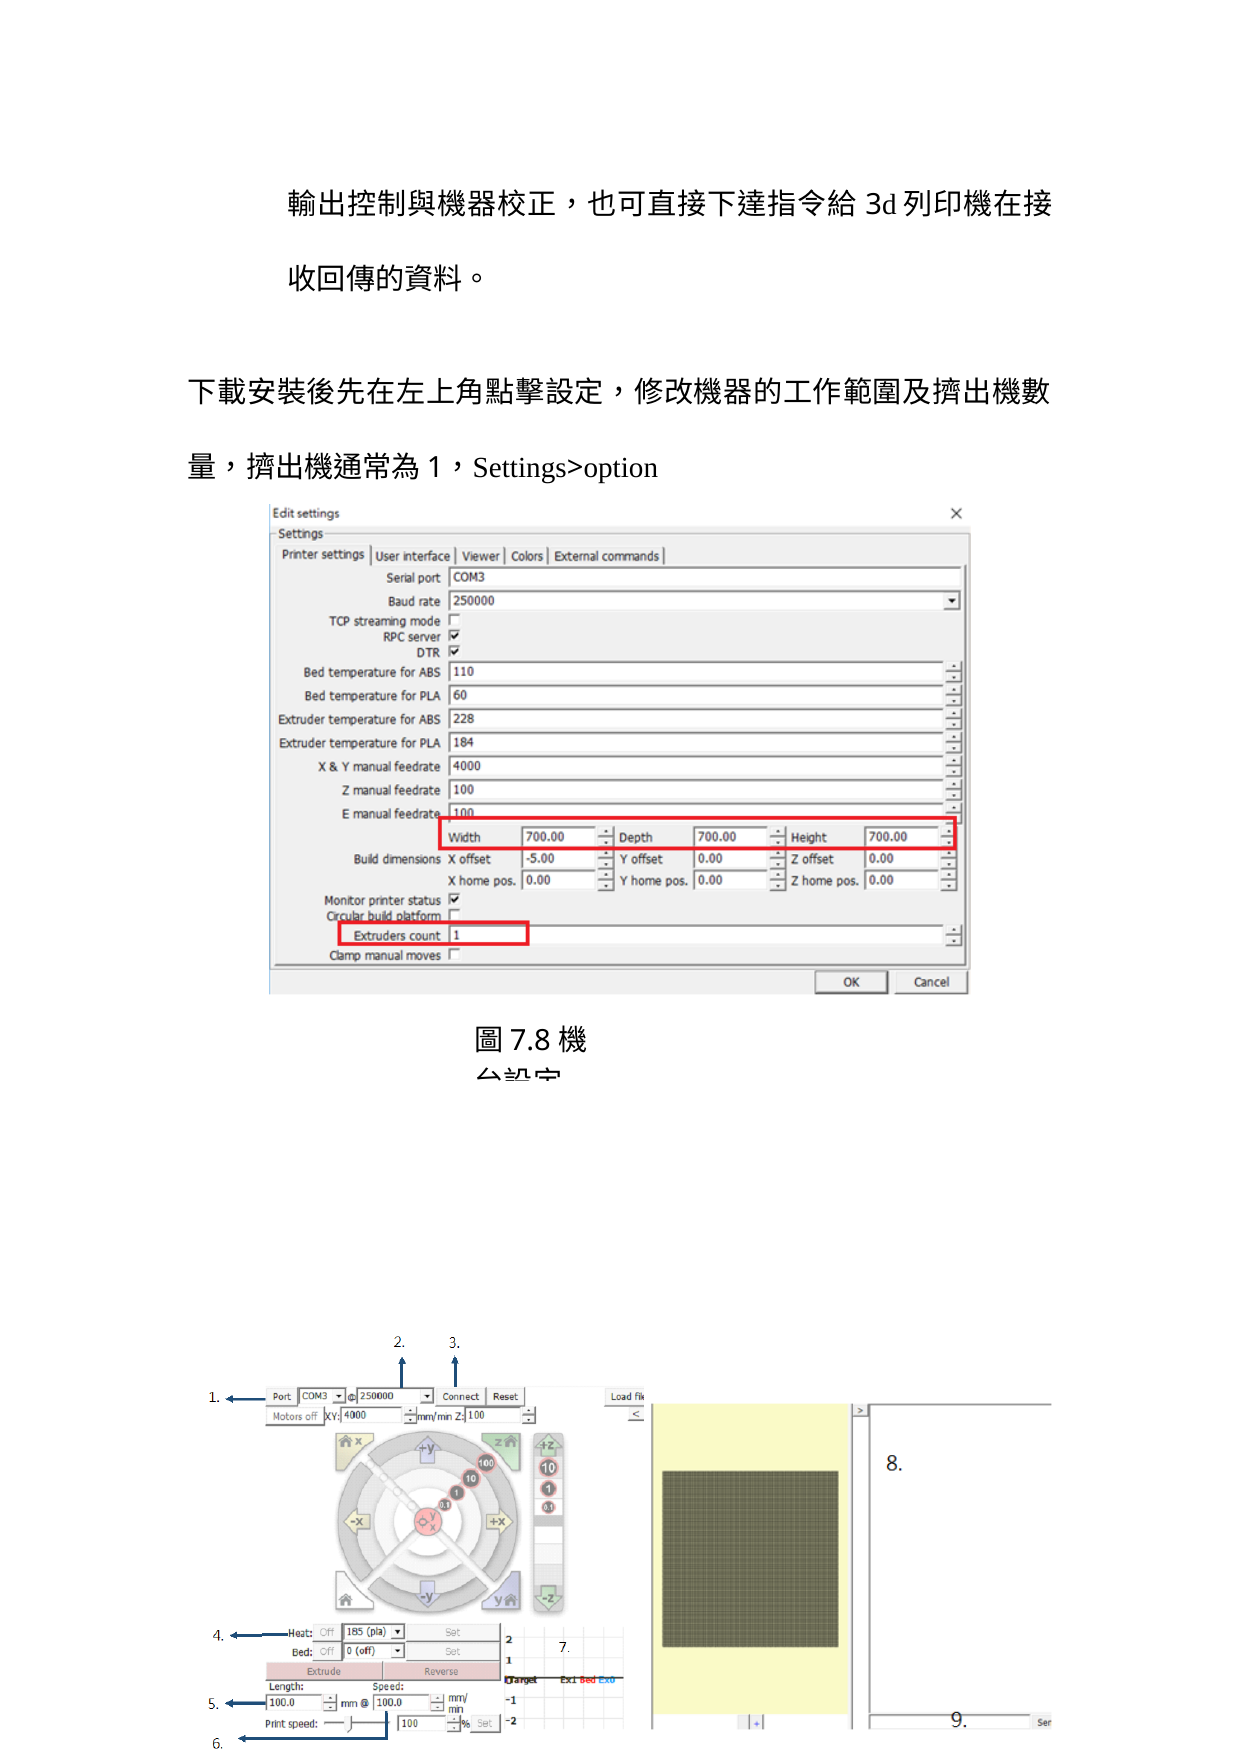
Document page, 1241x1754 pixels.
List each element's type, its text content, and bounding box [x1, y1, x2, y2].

text 下載安裝後先在左上角點擊設定，修改機器的工作範圍及擠出機數量，擠出機通常為1，Settings>option [187, 352, 1053, 502]
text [287, 164, 1053, 314]
picture [647, 1396, 1058, 1736]
picture [269, 504, 971, 997]
